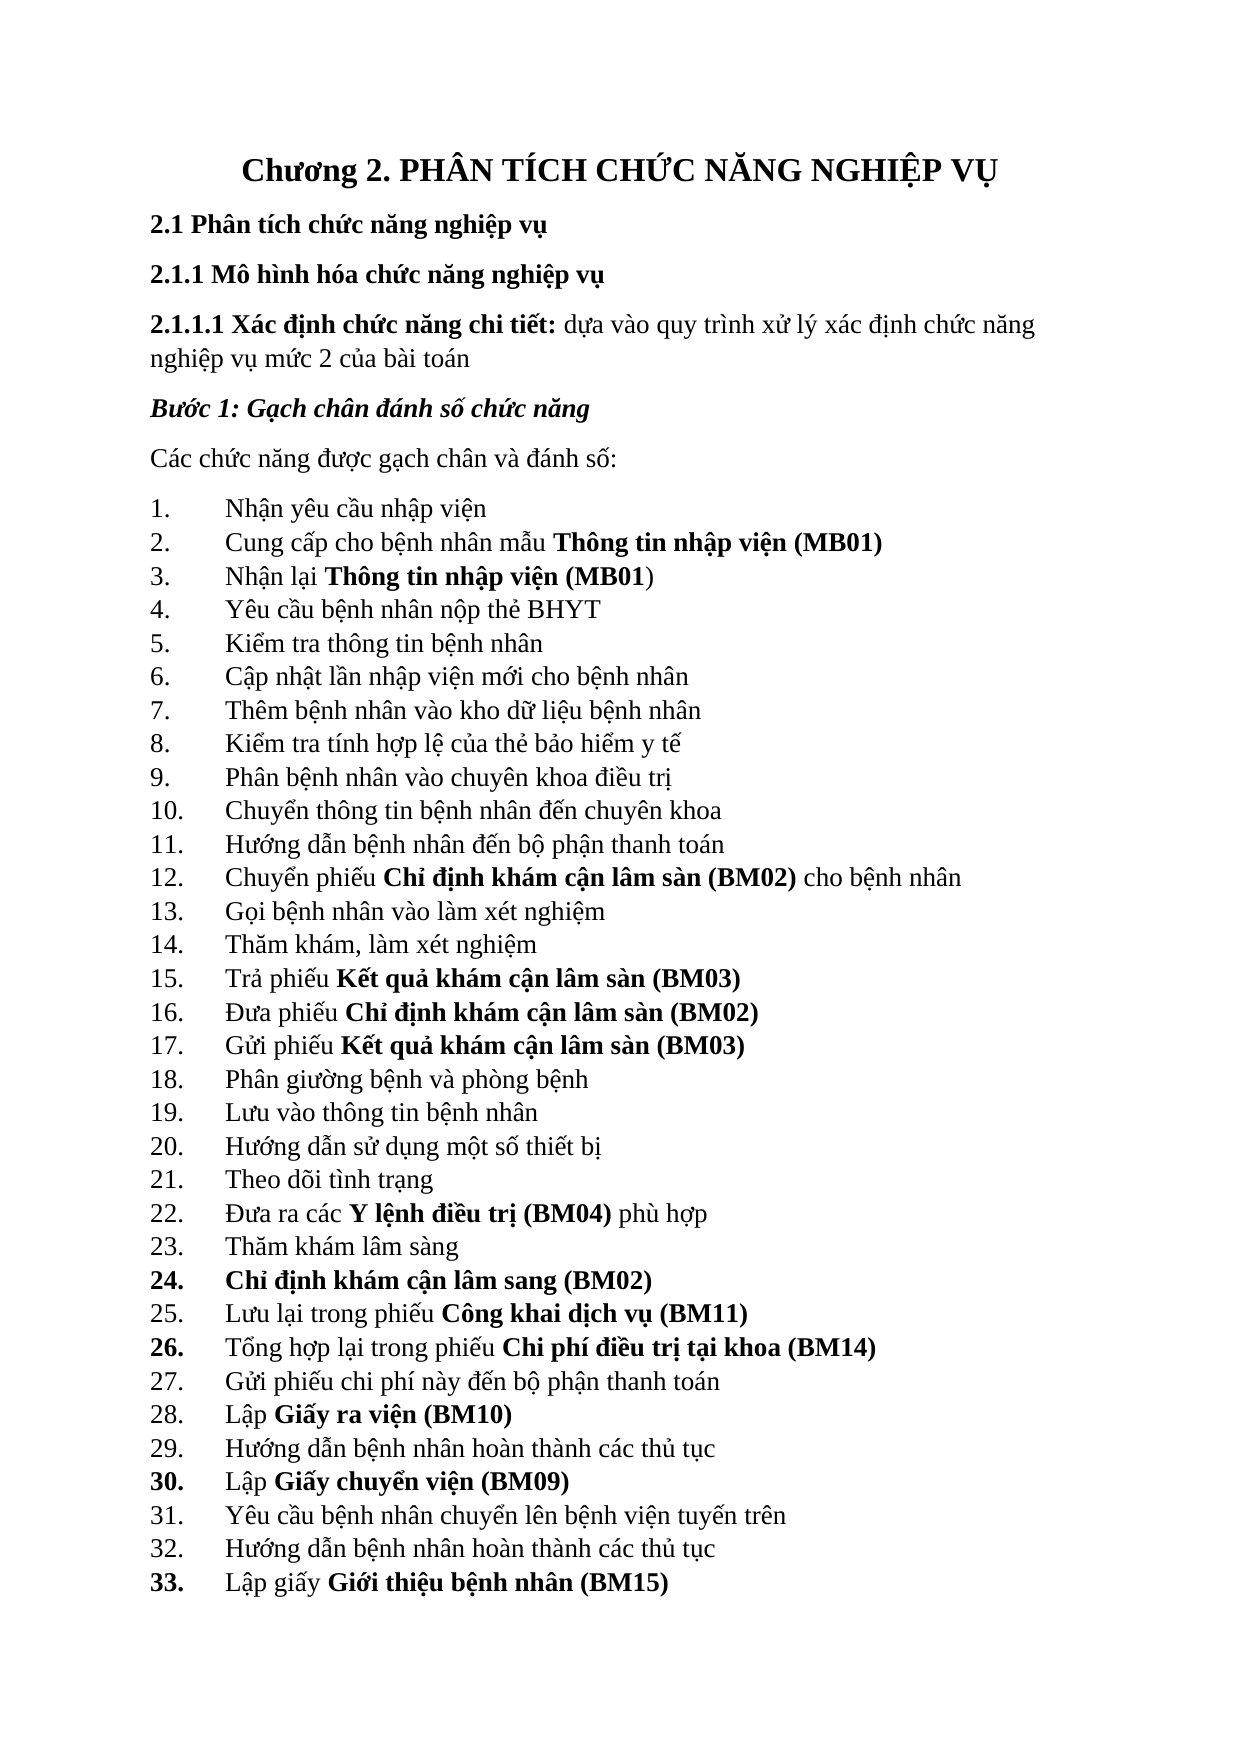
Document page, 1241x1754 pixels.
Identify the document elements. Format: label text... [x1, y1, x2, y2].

subtitle 2.1.1 Mô hình hóa chức năng nghiệp vụ [150, 258, 1090, 289]
list Kiểm tra tính hợp lệ của thẻ bảo hiểm y tế [150, 727, 1090, 758]
list Chuyển phiếu Chỉ định khám cận lâm sàn (BM02) cho bệnh nhân [150, 862, 1090, 893]
list Thăm khám, làm xét nghiệm [150, 929, 1090, 960]
list Lưu vào thông tin bệnh nhân [150, 1096, 1090, 1127]
text Các chức năng được gạch chân và đánh số: [150, 442, 1090, 473]
list Nhận lại Thông tin nhập viện (MB01) [150, 560, 1090, 591]
list Kiểm tra thông tin bệnh nhân [150, 627, 1090, 658]
list Thăm khám lâm sàng [150, 1231, 1090, 1262]
list Hướng dẫn bệnh nhân hoàn thành các thủ tục [150, 1532, 1090, 1563]
list Yêu cầu bệnh nhân chuyển lên bệnh viện tuyến trên [150, 1499, 1090, 1530]
subtitle Chương 2. PHÂN TÍCH CHỨC NĂNG NGHIỆP VỤ [150, 150, 1090, 188]
list Cung cấp cho bệnh nhân mẫu Thông tin nhập viện (MB01) [150, 526, 1090, 557]
list Hướng dẫn bệnh nhân đến bộ phận thanh toán [150, 828, 1090, 859]
list Lập Giấy ra viện (BM10) [150, 1398, 1090, 1429]
list Gửi phiếu Kết quả khám cận lâm sàn (BM03) [150, 1029, 1090, 1060]
list Gửi phiếu chi phí này đến bộ phận thanh toán [150, 1365, 1090, 1396]
list Yêu cầu bệnh nhân nộp thẻ BHYT [150, 593, 1090, 624]
list Gọi bệnh nhân vào làm xét nghiệm [150, 895, 1090, 926]
list Chỉ định khám cận lâm sang (BM02) [150, 1264, 1090, 1295]
text Bước 1: Gạch chân đánh số chức năng [150, 392, 1090, 423]
list Cập nhật lần nhập viện mới cho bệnh nhân [150, 660, 1090, 691]
list Lập Giấy chuyển viện (BM09) [150, 1465, 1090, 1496]
list Tổng hợp lại trong phiếu Chi phí điều trị tại khoa (BM14) [150, 1331, 1090, 1362]
list Thêm bệnh nhân vào kho dữ liệu bệnh nhân [150, 694, 1090, 725]
list Đưa phiếu Chỉ định khám cận lâm sàn (BM02) [150, 996, 1090, 1027]
list Theo dõi tình trạng [150, 1163, 1090, 1194]
list Nhận yêu cầu nhập viện [150, 493, 1090, 524]
list Trả phiếu Kết quả khám cận lâm sàn (BM03) [150, 962, 1090, 993]
list Đưa ra các Y lệnh điều trị (BM04) phù hợp [150, 1197, 1090, 1228]
list Hướng dẫn bệnh nhân hoàn thành các thủ tục [150, 1432, 1090, 1463]
list Lập giấy Giới thiệu bệnh nhân (BM15) [150, 1566, 1090, 1597]
list Phân giường bệnh và phòng bệnh [150, 1063, 1090, 1094]
list Lưu lại trong phiếu Công khai dịch vụ (BM11) [150, 1298, 1090, 1329]
list Phân bệnh nhân vào chuyên khoa điều trị [150, 761, 1090, 792]
subtitle 2.1.1.1 Xác định chức năng chi tiết: dựa vào quy trình xử lý xác định chức năng nghiệp vụ mức 2 của bài toán [150, 308, 1090, 373]
subtitle 2.1 Phân tích chức năng nghiệp vụ [150, 208, 1090, 239]
list Hướng dẫn sử dụng một số thiết bị [150, 1130, 1090, 1161]
list Chuyển thông tin bệnh nhân đến chuyên khoa [150, 794, 1090, 826]
